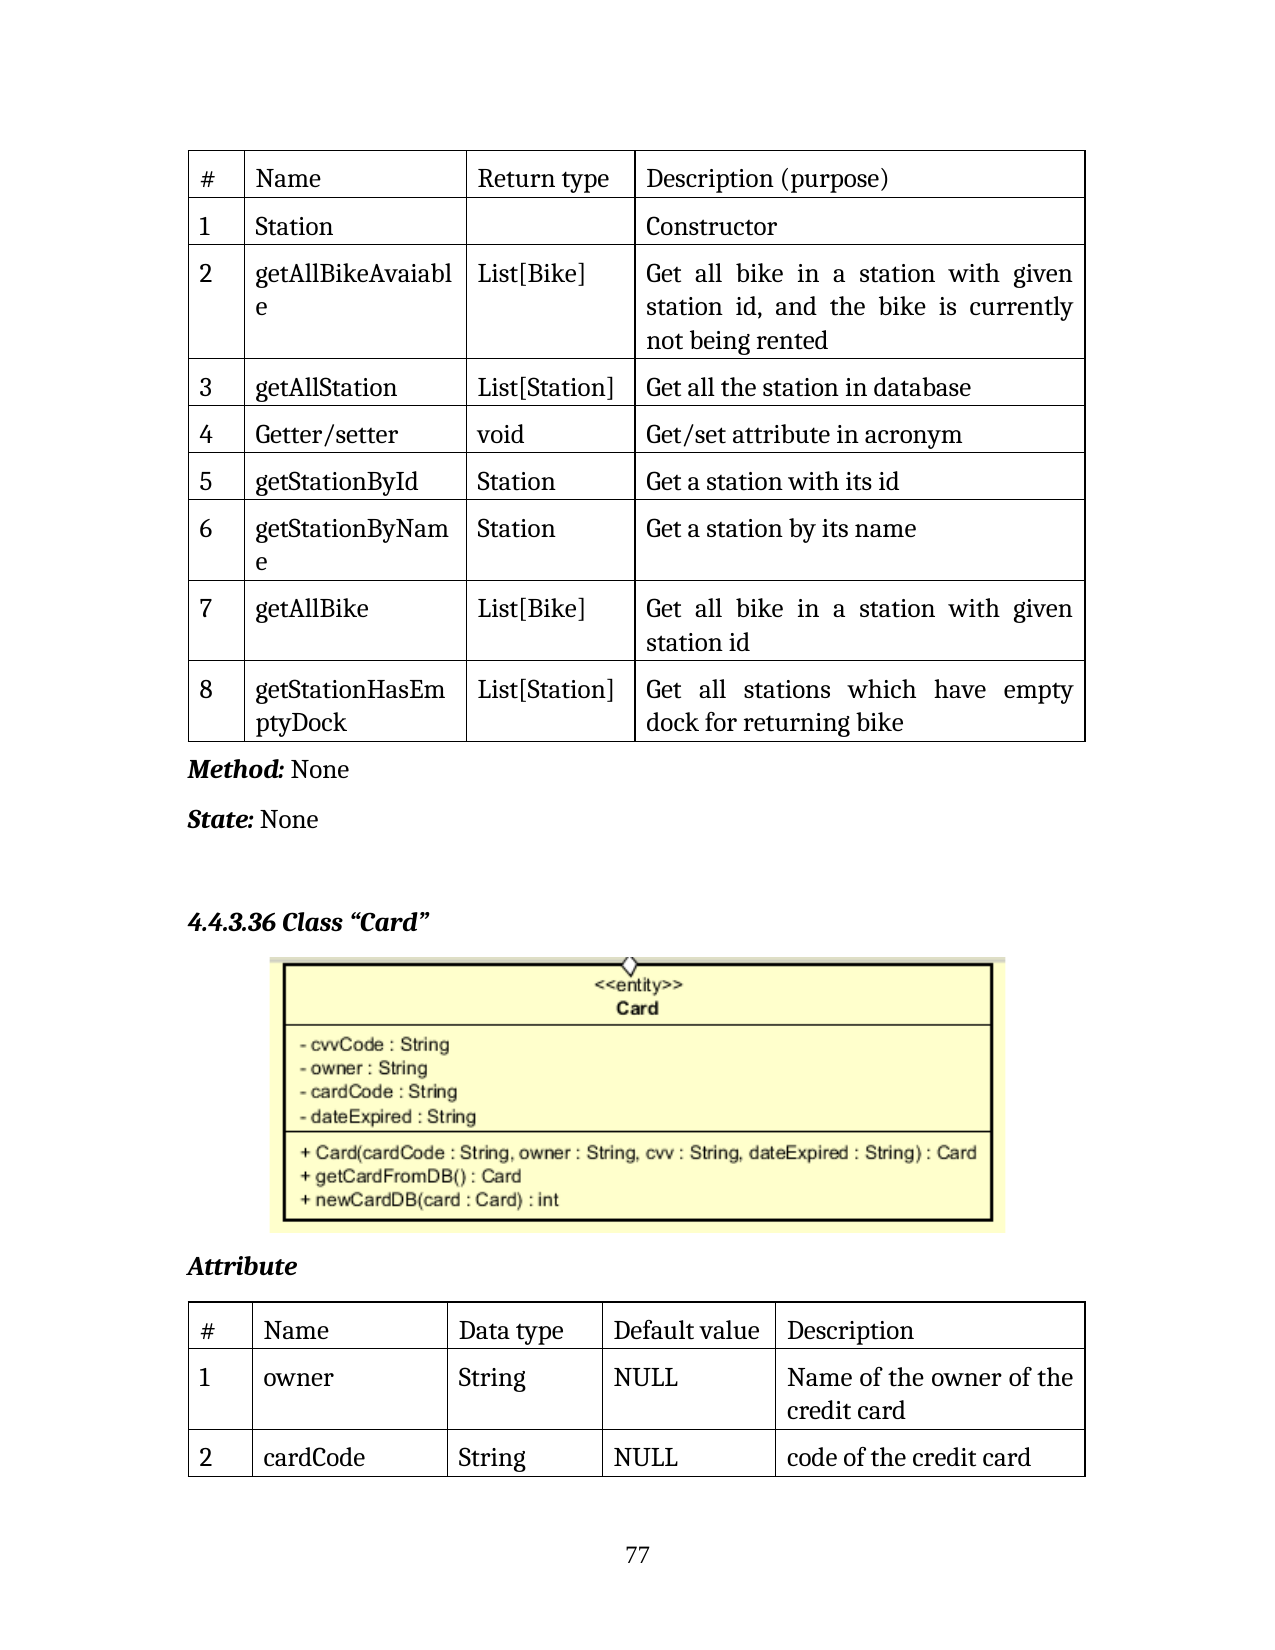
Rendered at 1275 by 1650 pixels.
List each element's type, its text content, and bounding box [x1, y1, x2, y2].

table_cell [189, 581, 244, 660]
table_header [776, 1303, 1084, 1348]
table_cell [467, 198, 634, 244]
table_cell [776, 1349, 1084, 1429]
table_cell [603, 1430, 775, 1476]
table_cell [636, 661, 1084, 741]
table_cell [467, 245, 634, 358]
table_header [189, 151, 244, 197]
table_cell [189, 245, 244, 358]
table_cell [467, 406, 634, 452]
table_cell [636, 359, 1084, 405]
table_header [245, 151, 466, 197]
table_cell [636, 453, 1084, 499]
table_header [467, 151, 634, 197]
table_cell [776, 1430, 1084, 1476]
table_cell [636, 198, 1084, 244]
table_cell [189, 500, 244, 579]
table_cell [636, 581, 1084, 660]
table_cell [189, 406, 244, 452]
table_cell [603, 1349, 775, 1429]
text State: None [187, 804, 1087, 836]
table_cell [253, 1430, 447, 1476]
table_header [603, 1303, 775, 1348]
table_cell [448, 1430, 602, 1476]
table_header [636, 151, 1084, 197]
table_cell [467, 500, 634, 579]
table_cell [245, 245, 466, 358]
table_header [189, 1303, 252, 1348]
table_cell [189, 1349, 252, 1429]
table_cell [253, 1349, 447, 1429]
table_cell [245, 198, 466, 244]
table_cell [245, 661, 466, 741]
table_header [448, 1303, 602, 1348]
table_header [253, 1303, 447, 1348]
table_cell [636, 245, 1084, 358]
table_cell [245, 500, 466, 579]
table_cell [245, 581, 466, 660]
text Method: None [187, 754, 1087, 785]
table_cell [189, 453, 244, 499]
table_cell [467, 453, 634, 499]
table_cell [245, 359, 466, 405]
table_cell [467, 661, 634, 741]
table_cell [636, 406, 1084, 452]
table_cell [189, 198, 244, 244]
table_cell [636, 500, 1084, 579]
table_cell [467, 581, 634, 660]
text Attribute [187, 1251, 1087, 1282]
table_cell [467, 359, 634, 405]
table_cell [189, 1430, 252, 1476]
text 4.4.3.36 Class “Card” [187, 907, 1087, 938]
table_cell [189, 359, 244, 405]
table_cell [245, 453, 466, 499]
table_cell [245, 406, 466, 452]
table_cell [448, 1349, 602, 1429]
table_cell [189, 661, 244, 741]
